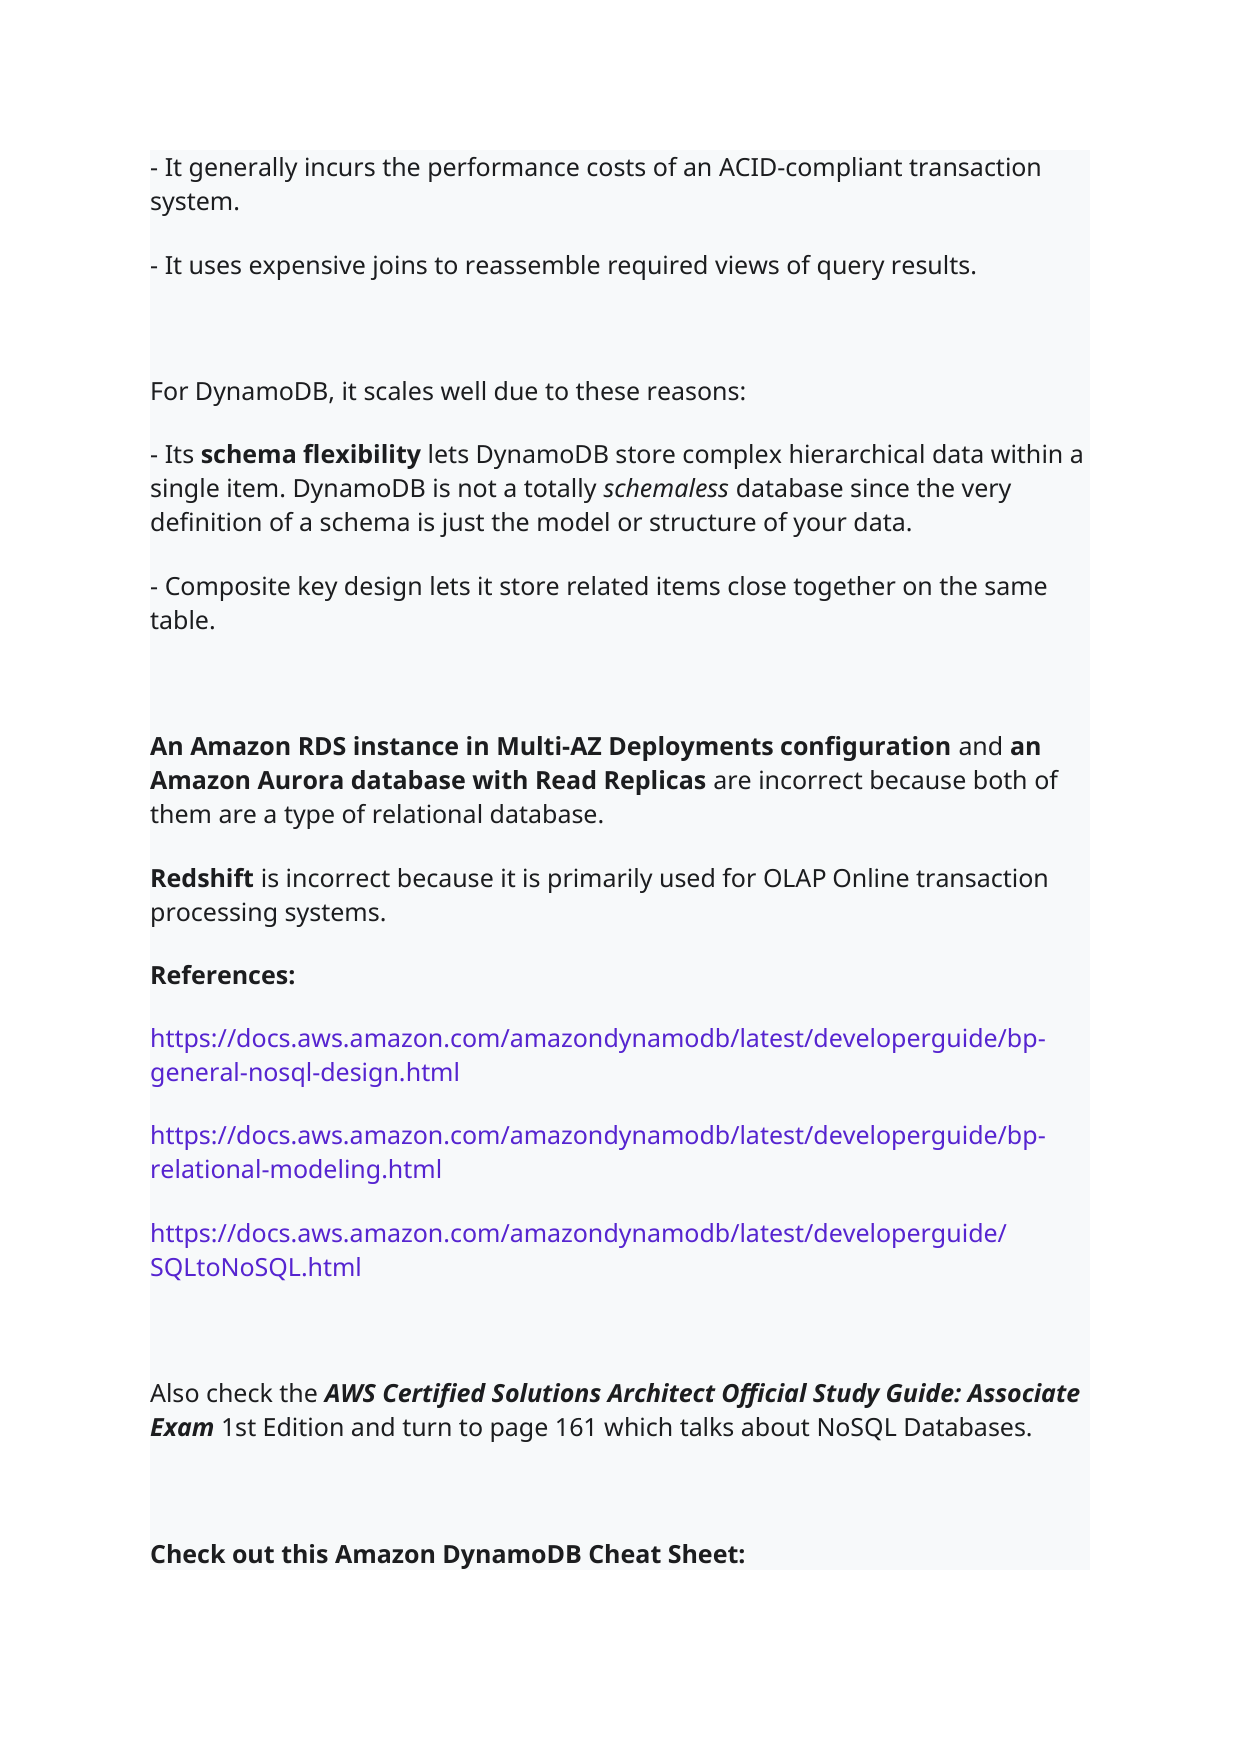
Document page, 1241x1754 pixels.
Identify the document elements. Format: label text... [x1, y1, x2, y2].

text References: [150, 957, 1090, 992]
text Check out this Amazon DynamoDB Cheat Sheet: [150, 1536, 1090, 1570]
text Also check the AWS Certified Solutions Architect Official Study Guide: Associate Exam 1st Edition and turn to page 161 which talks about NoSQL Databases. [150, 1376, 1090, 1444]
text - It uses expensive joins to reassemble required views of query results. [150, 247, 1090, 281]
text An Amazon RDS instance in Multi-AZ Deployments configuration and an Amazon Aurora database with Read Replicas are incorrect because both of them are a type of relational database. [150, 729, 1090, 831]
text https://docs.aws.amazon.com/amazondynamodb/latest/developerguide/bp-general-nosql-design.html [150, 1021, 1090, 1089]
text - It generally incurs the performance costs of an ACID-compliant transaction system. [150, 150, 1090, 218]
text Redshift is incorrect because it is primarily used for OLAP Online transaction processing systems. [150, 860, 1090, 928]
text - Composite key design lets it store related items close together on the same table. [150, 568, 1090, 636]
text https://docs.aws.amazon.com/amazondynamodb/latest/developerguide/bp-relational-modeling.html [150, 1118, 1090, 1186]
text For DynamoDB, it scales well due to these reasons: [150, 374, 1090, 408]
text https://docs.aws.amazon.com/amazondynamodb/latest/developerguide/SQLtoNoSQL.html [150, 1215, 1090, 1283]
text - Its schema flexibility lets DynamoDB store complex hierarchical data within a single item. DynamoDB is not a totally schemaless database since the very definition of a schema is just the model or structure of your data. [150, 437, 1090, 539]
